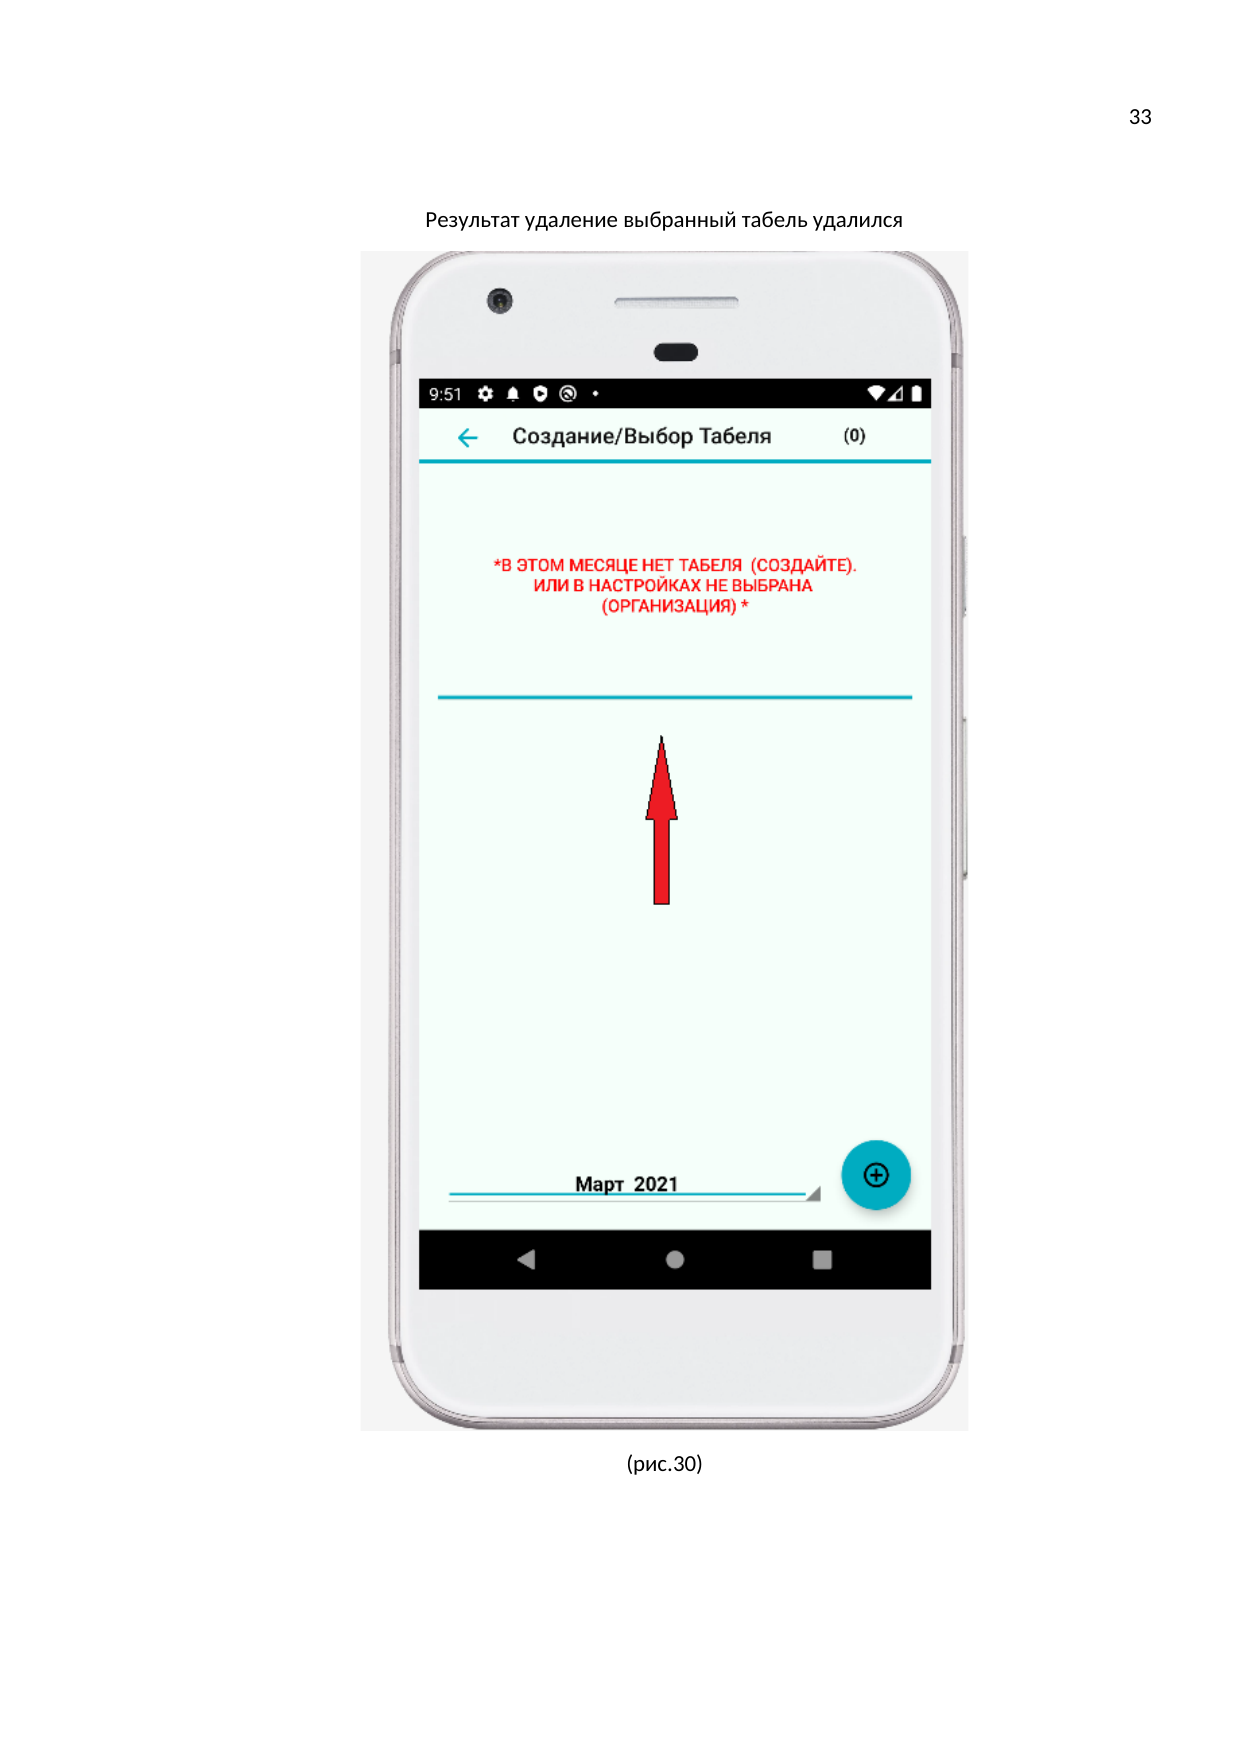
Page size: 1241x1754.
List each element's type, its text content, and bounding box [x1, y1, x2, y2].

text Результат удаление выбранный табель удалился [177, 205, 1152, 233]
text (рис.30) [177, 1449, 1152, 1478]
picture [360, 251, 969, 1431]
